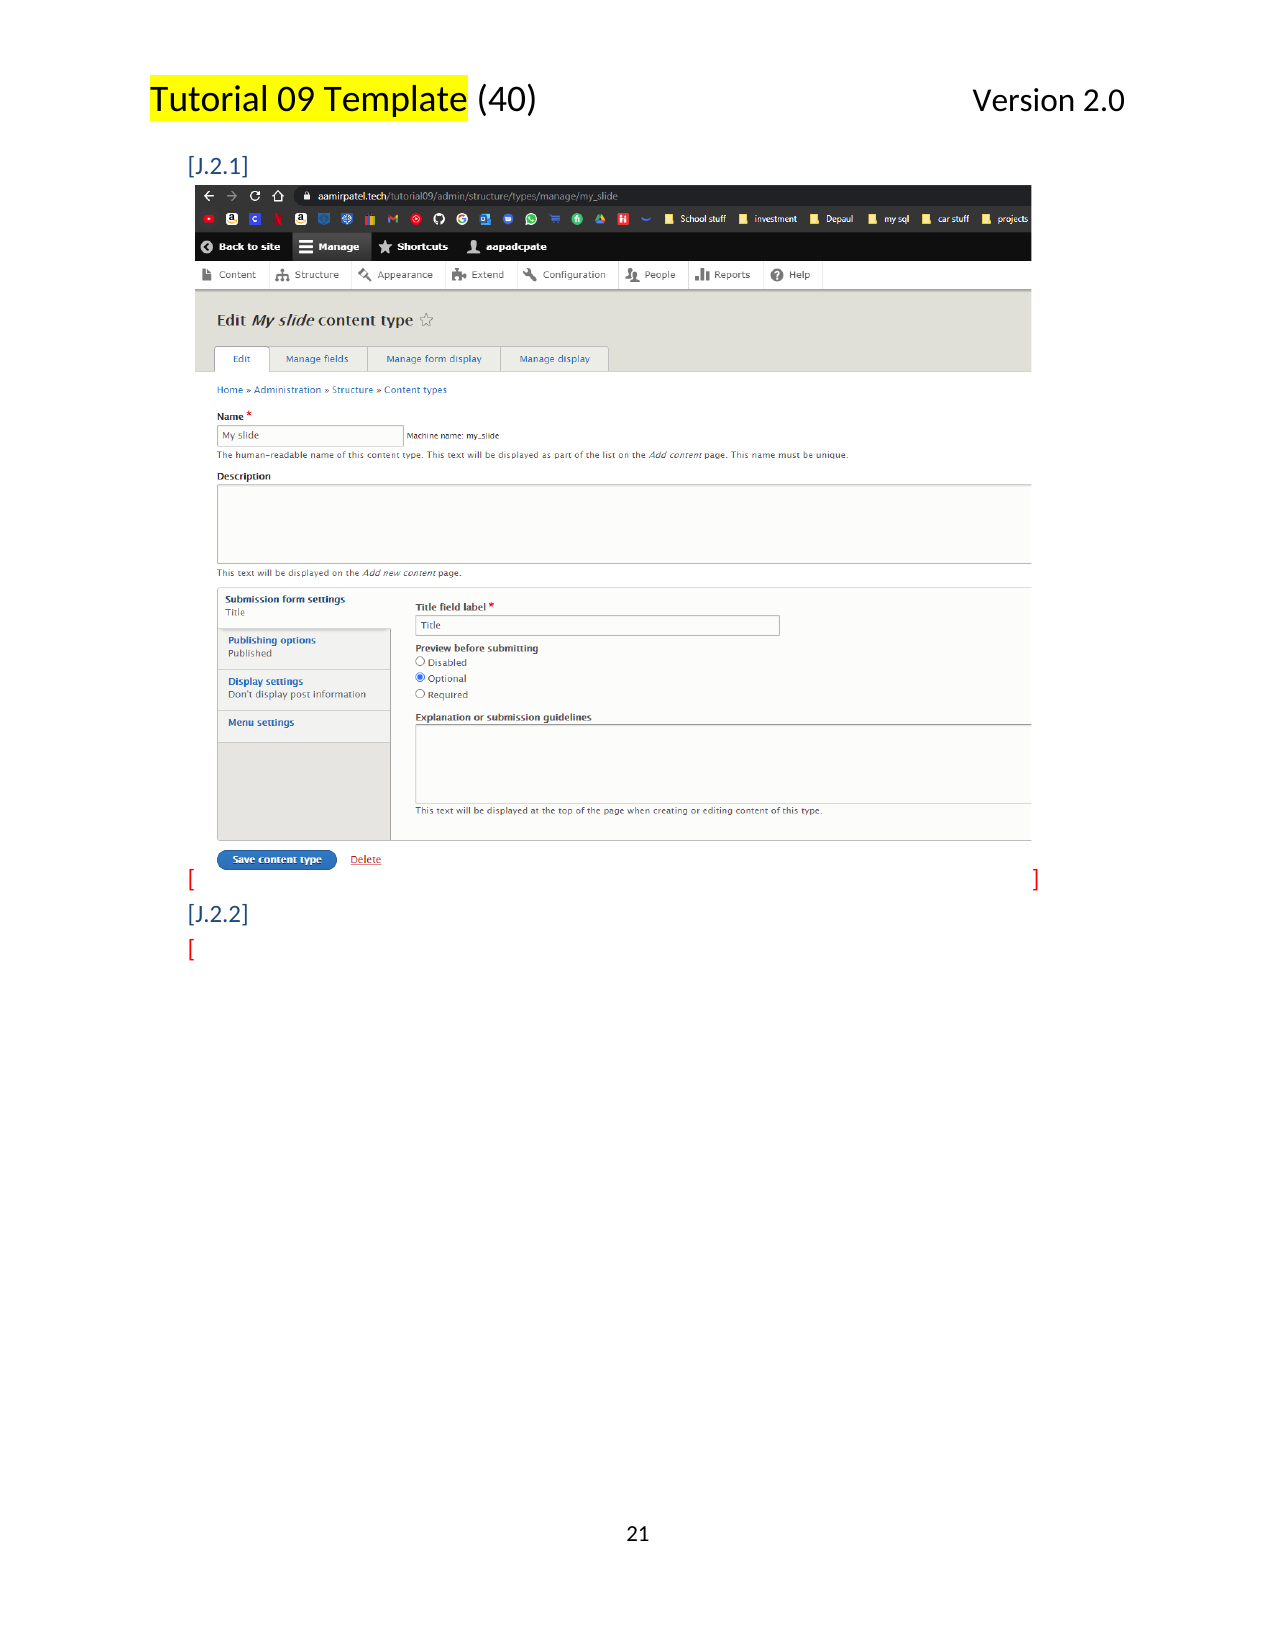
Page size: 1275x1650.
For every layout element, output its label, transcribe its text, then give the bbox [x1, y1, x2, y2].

picture [195, 185, 1032, 888]
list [150, 150, 1125, 894]
list [J.2.2] [] [187, 898, 1125, 964]
